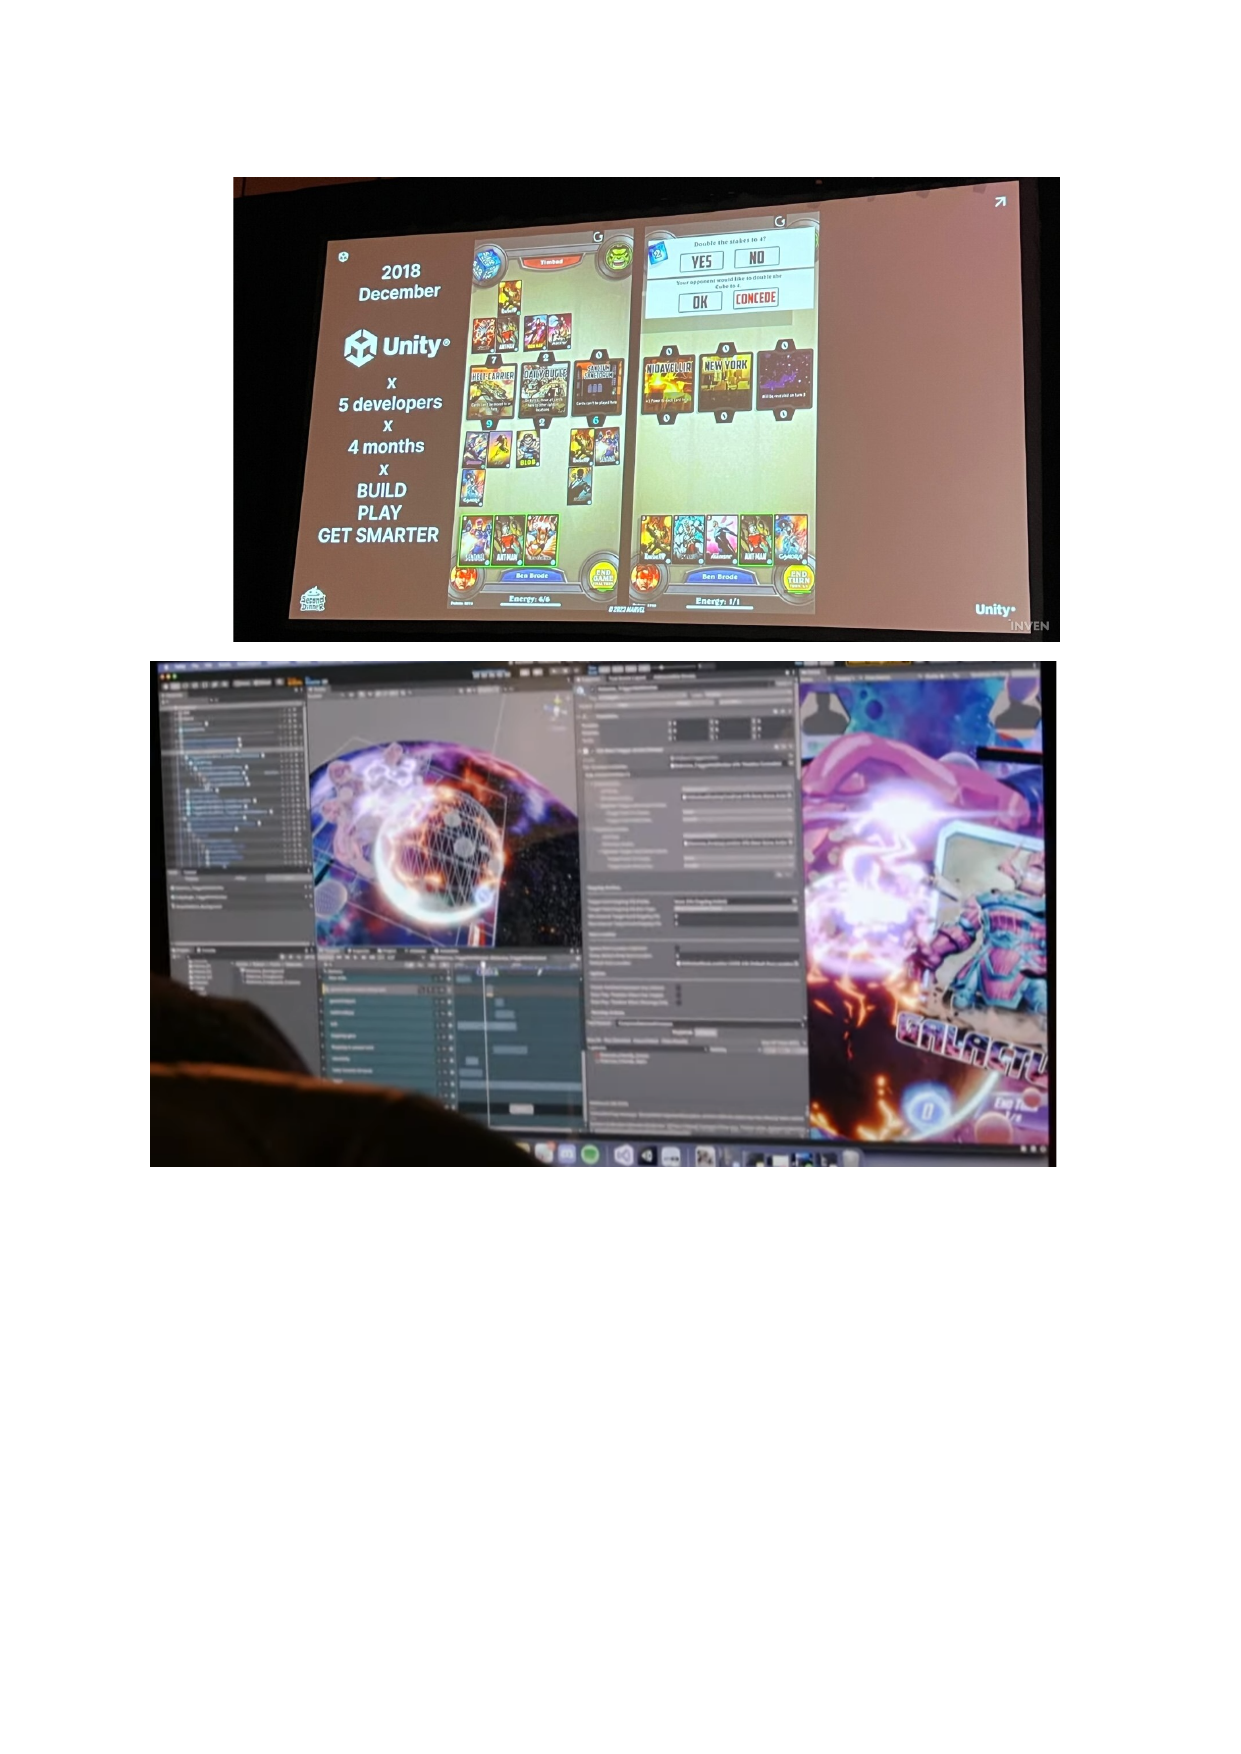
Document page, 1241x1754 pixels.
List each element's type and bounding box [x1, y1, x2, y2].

picture [150, 661, 1057, 1167]
picture [233, 177, 1060, 642]
